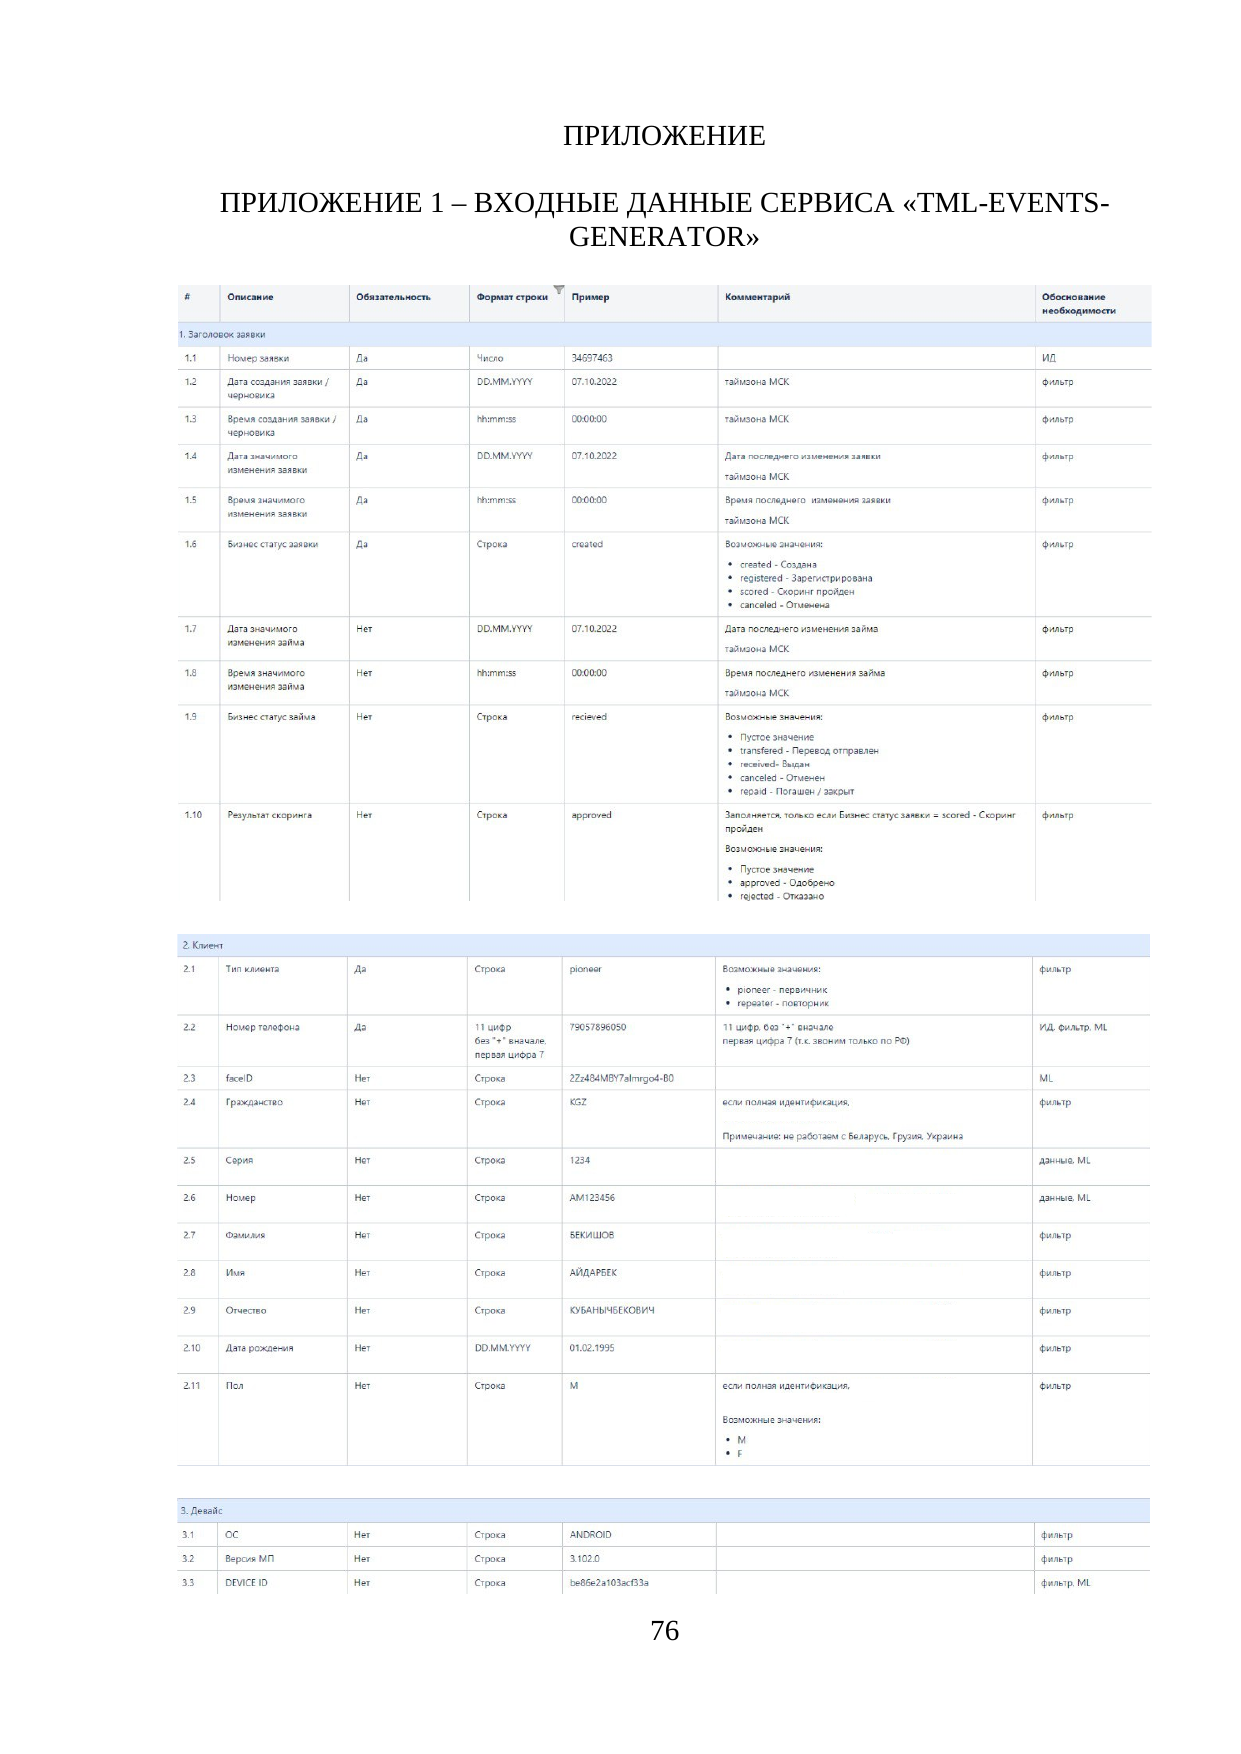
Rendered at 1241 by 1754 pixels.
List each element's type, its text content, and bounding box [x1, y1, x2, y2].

picture [177, 934, 1150, 1466]
subtitle ПРИЛОЖЕНИЕ 1 – ВХОДНЫЕ ДАННЫЕ СЕРВИСА «TML-EVENTS-GENERATOR» [177, 185, 1152, 252]
picture [177, 285, 1152, 901]
subtitle ПРИЛОЖЕНИЕ [177, 118, 1152, 152]
picture [177, 1498, 1150, 1594]
